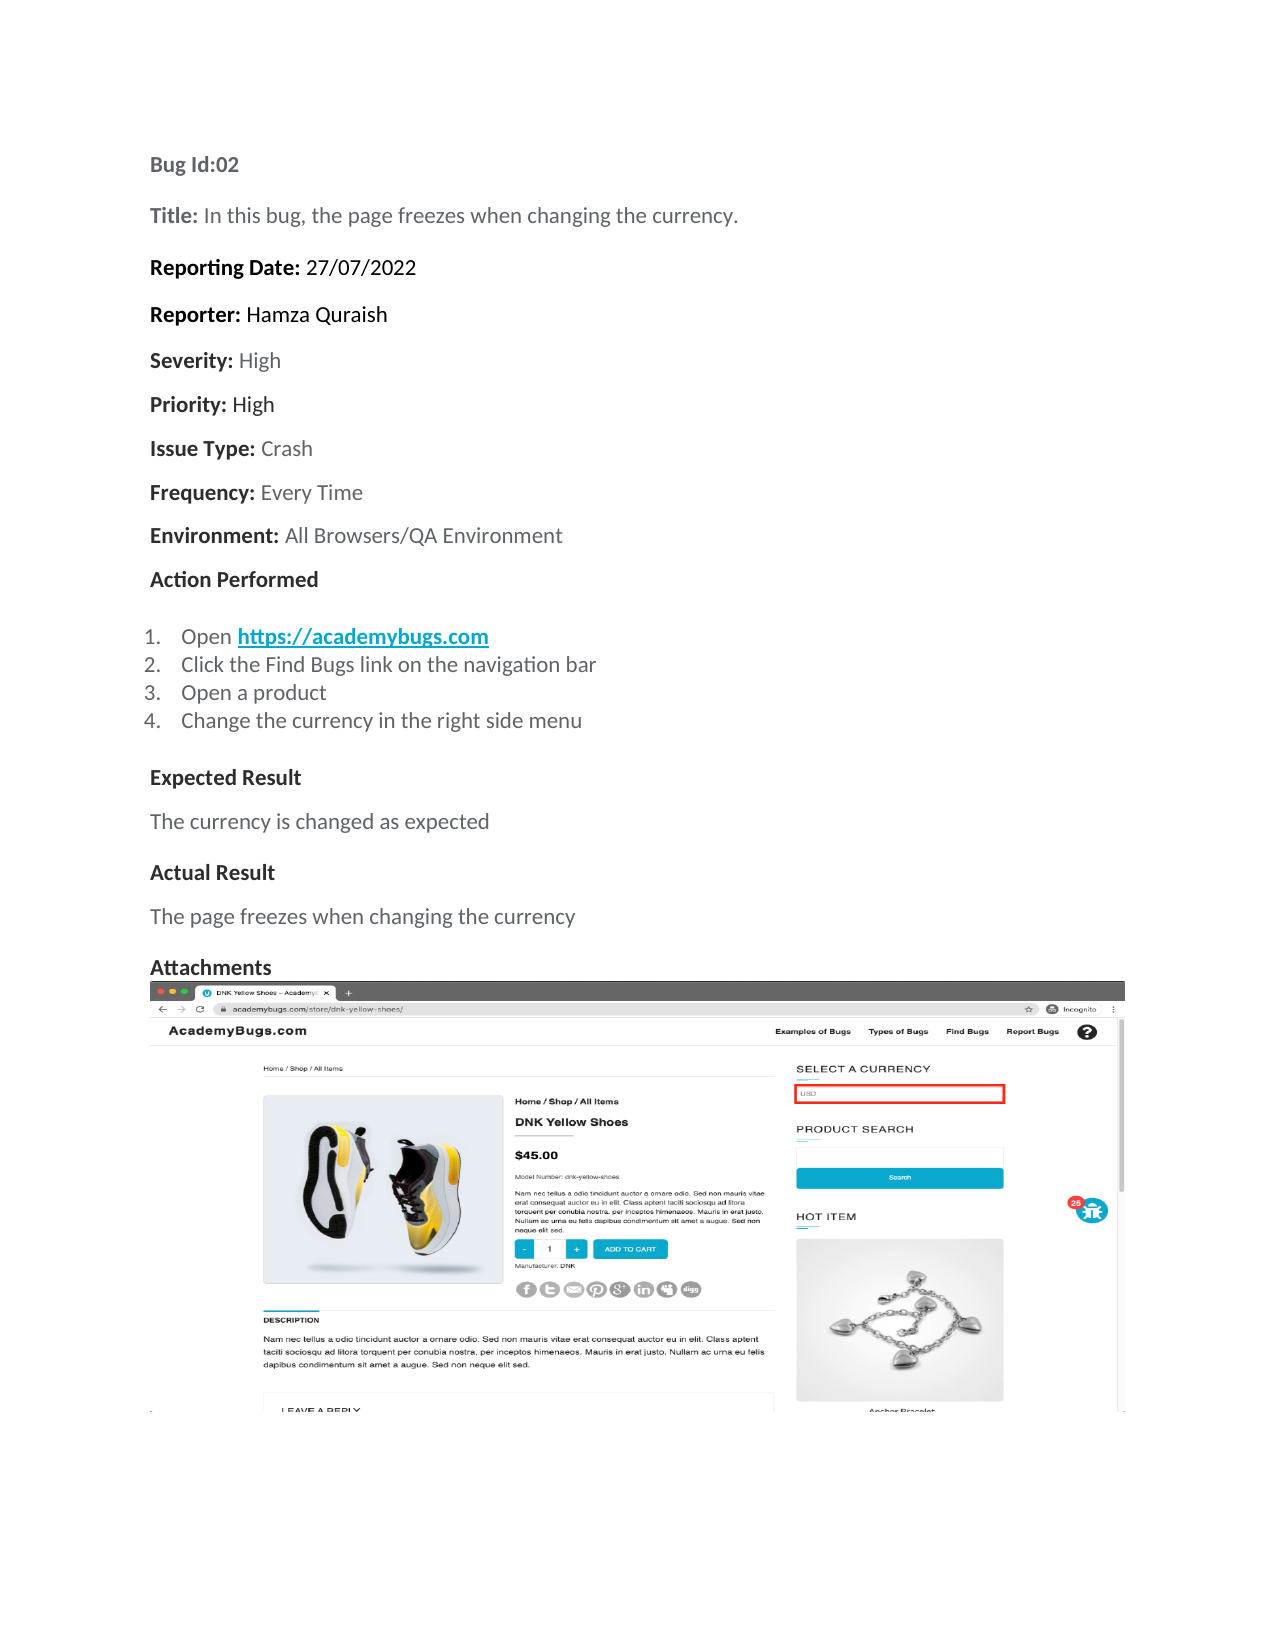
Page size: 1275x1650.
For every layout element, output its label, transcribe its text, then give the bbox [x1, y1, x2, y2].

picture [150, 981, 1125, 1412]
text Title: In this bug, the page freezes when changing the currency. [150, 201, 1125, 229]
text Reporter: Hamza Quraish [150, 300, 1125, 328]
text Action Performed [150, 565, 1125, 593]
text The currency is changed as expected [150, 807, 1125, 835]
list Change the currency in the right side menu [144, 706, 1125, 734]
text Frequency: Every Time [150, 478, 1125, 506]
text Priority: High [150, 390, 1125, 418]
text Expected Result [150, 763, 1125, 791]
list Open a product [144, 678, 1125, 706]
text The page freezes when changing the currency [150, 902, 1125, 930]
text Actual Result [150, 858, 1125, 886]
list Click the Find Bugs link on the navigation bar [144, 650, 1125, 678]
text Issue Type: Crash [150, 434, 1125, 462]
list Open https://academybugs.com [144, 622, 1125, 650]
text Reporting Date: 27/07/2022 [150, 253, 1125, 281]
text Environment: All Browsers/QA Environment [150, 521, 1125, 549]
text Severity: High [150, 347, 1125, 375]
text Attachments [150, 953, 1125, 981]
text Bug Id:02 [150, 150, 1125, 178]
